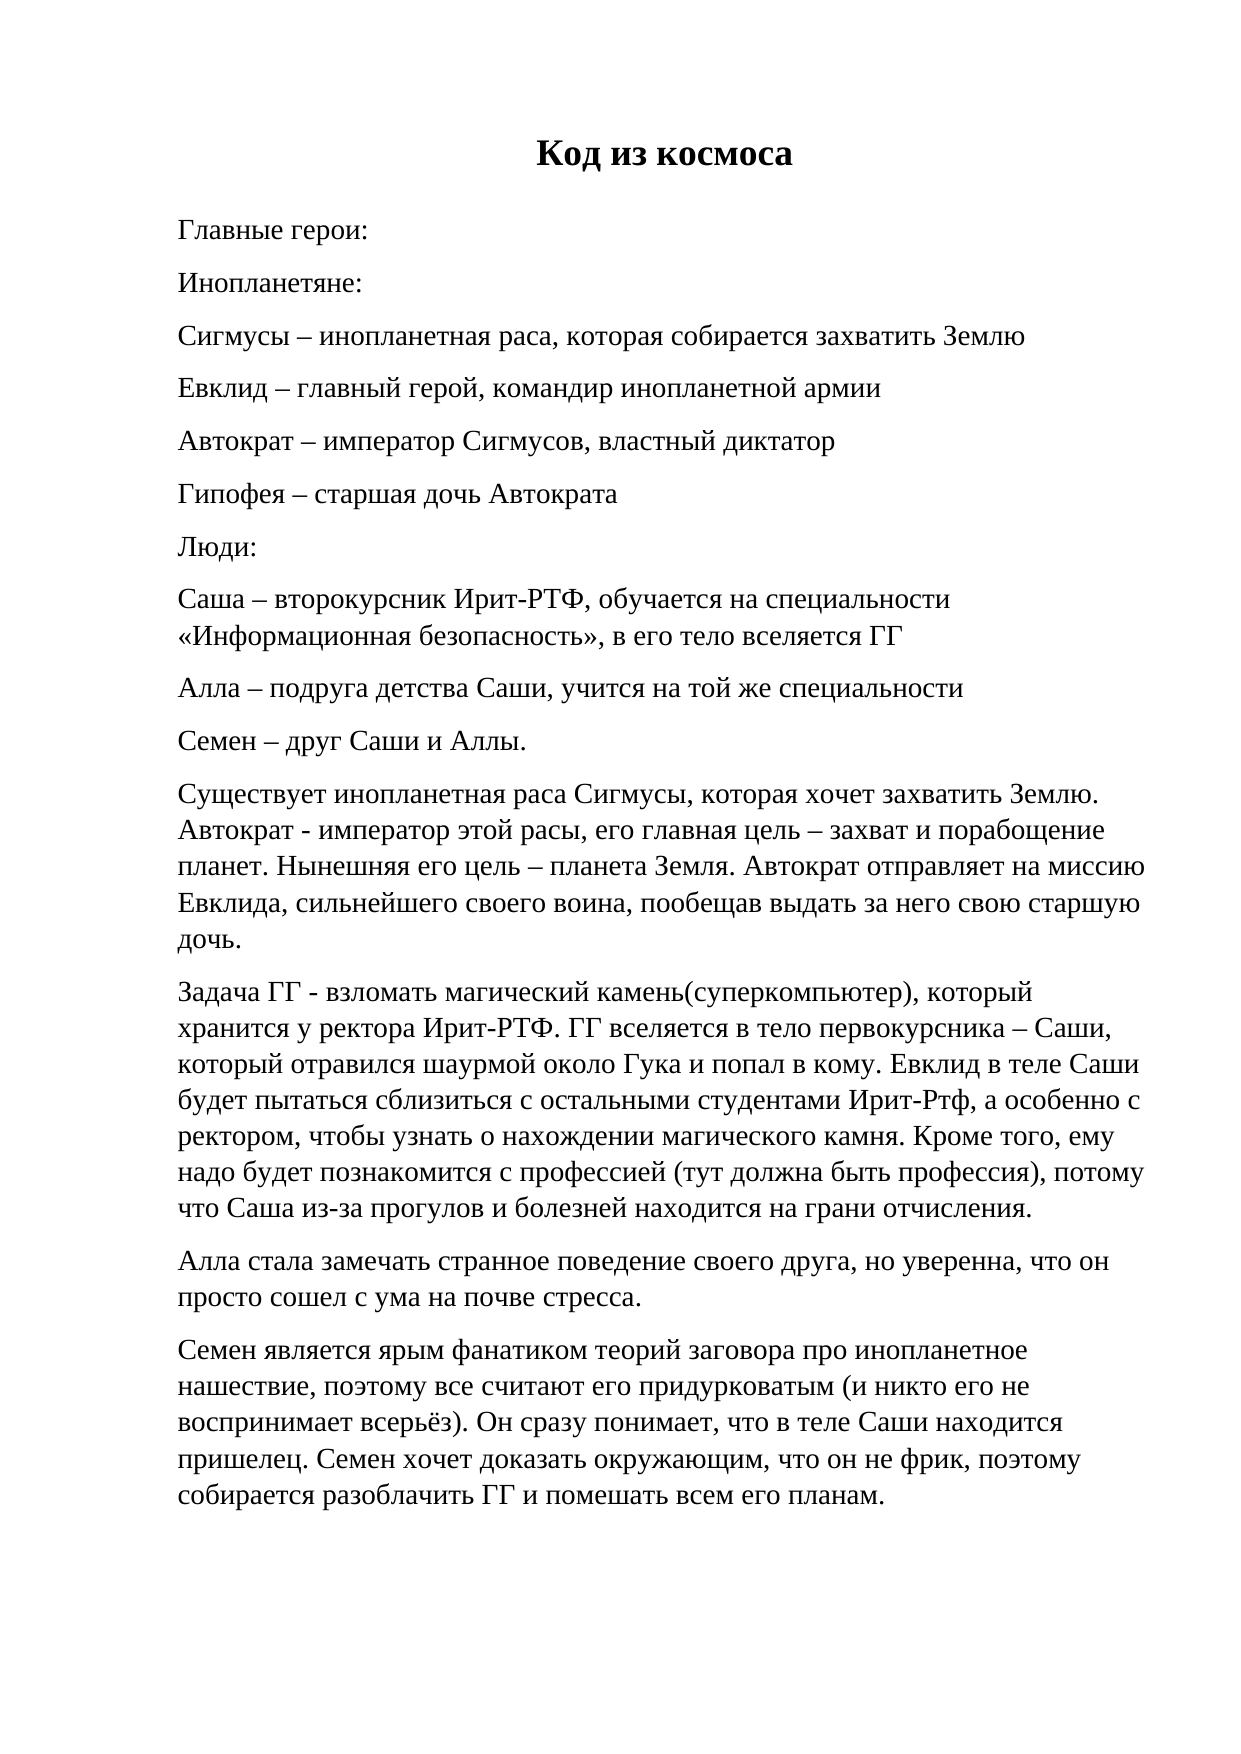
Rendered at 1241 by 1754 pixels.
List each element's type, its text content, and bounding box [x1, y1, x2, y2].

text Люди: [177, 529, 1152, 562]
text Существует инопланетная раса Сигмусы, которая хочет захватить Землю. Автократ - император этой расы, его главная цель – захват и порабощение планет. Нынешняя его цель – планета Земля. Автократ отправляет на миссию Евклида, сильнейшего своего воина, пообещав выдать за него свою старшую дочь. [177, 776, 1152, 954]
text Гипофея – старшая дочь Автократа [177, 476, 1152, 509]
text Код из космоса [342, 131, 987, 174]
text Инопланетяне: [177, 265, 1152, 298]
text Главные герои: [177, 212, 1152, 246]
text Евклид – главный герой, командир инопланетной армии [177, 370, 1152, 404]
text Семен – друг Саши и Аллы. [177, 723, 1152, 757]
text Саша – второкурсник Ирит-РТФ, обучается на специальности «Информационная безопасность», в его тело вселяется ГГ [177, 582, 1152, 651]
text Сигмусы – инопланетная раса, которая собирается захватить Землю [177, 318, 1152, 351]
text Алла стала замечать странное поведение своего друга, но уверенна, что он просто сошел с ума на почве стресса. [177, 1243, 1152, 1313]
text Задача ГГ - взломать магический камень(суперкомпьютер), который хранится у ректора Ирит-РТФ. ГГ вселяется в тело первокурсника – Саши, который отравился шаурмой около Гука и попал в кому. Евклид в теле Саши будет пытаться сблизиться с остальными студентами Ирит-Ртф, а особенно с ректором, чтобы узнать о нахождении магического камня. Кроме того, ему надо будет познакомится с профессией (тут должна быть профессия), потому что Саша из-за прогулов и болезней находится на грани отчисления. [177, 974, 1152, 1224]
text Семен является ярым фанатиком теорий заговора про инопланетное нашествие, поэтому все считают его придурковатым (и никто его не воспринимает всерьёз). Он сразу понимает, что в теле Саши находится пришелец. Семен хочет доказать окружающим, что он не фрик, поэтому собирается разоблачить ГГ и помешать всем его планам. [177, 1332, 1152, 1510]
text Алла – подруга детства Саши, учится на той же специальности [177, 671, 1152, 704]
text Автократ – император Сигмусов, властный диктатор [177, 423, 1152, 457]
